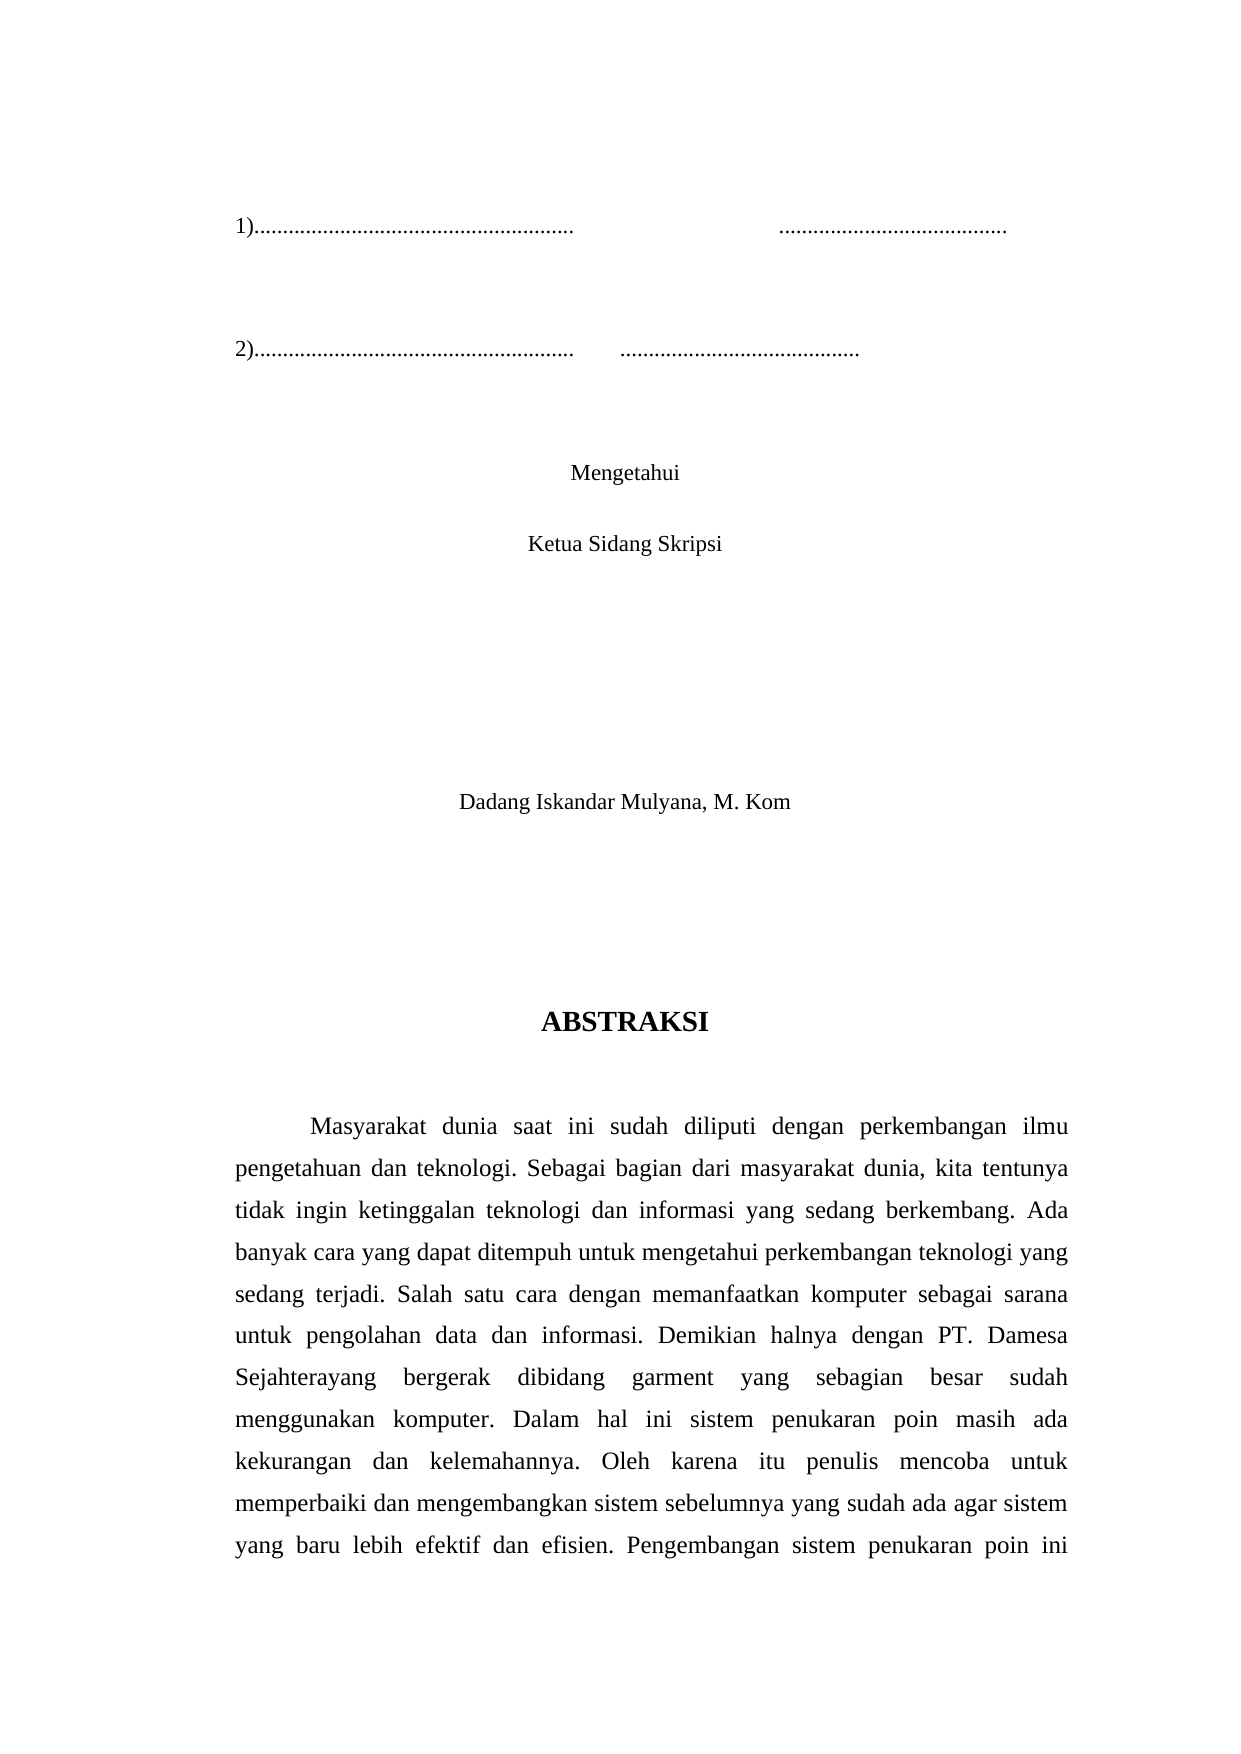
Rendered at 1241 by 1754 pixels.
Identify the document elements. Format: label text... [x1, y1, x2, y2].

subtitle ABSTRAKSI [150, 1004, 1100, 1038]
text Ketua Sidang Skripsi [150, 530, 1100, 556]
text 1)........................................................ ........................................ [235, 212, 1100, 238]
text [235, 1111, 1069, 1559]
text Dadang Iskandar Mulyana, M. Kom [150, 788, 1100, 814]
text Mengetahui [150, 459, 1100, 485]
text 2)........................................................ .......................................... [235, 335, 1100, 362]
